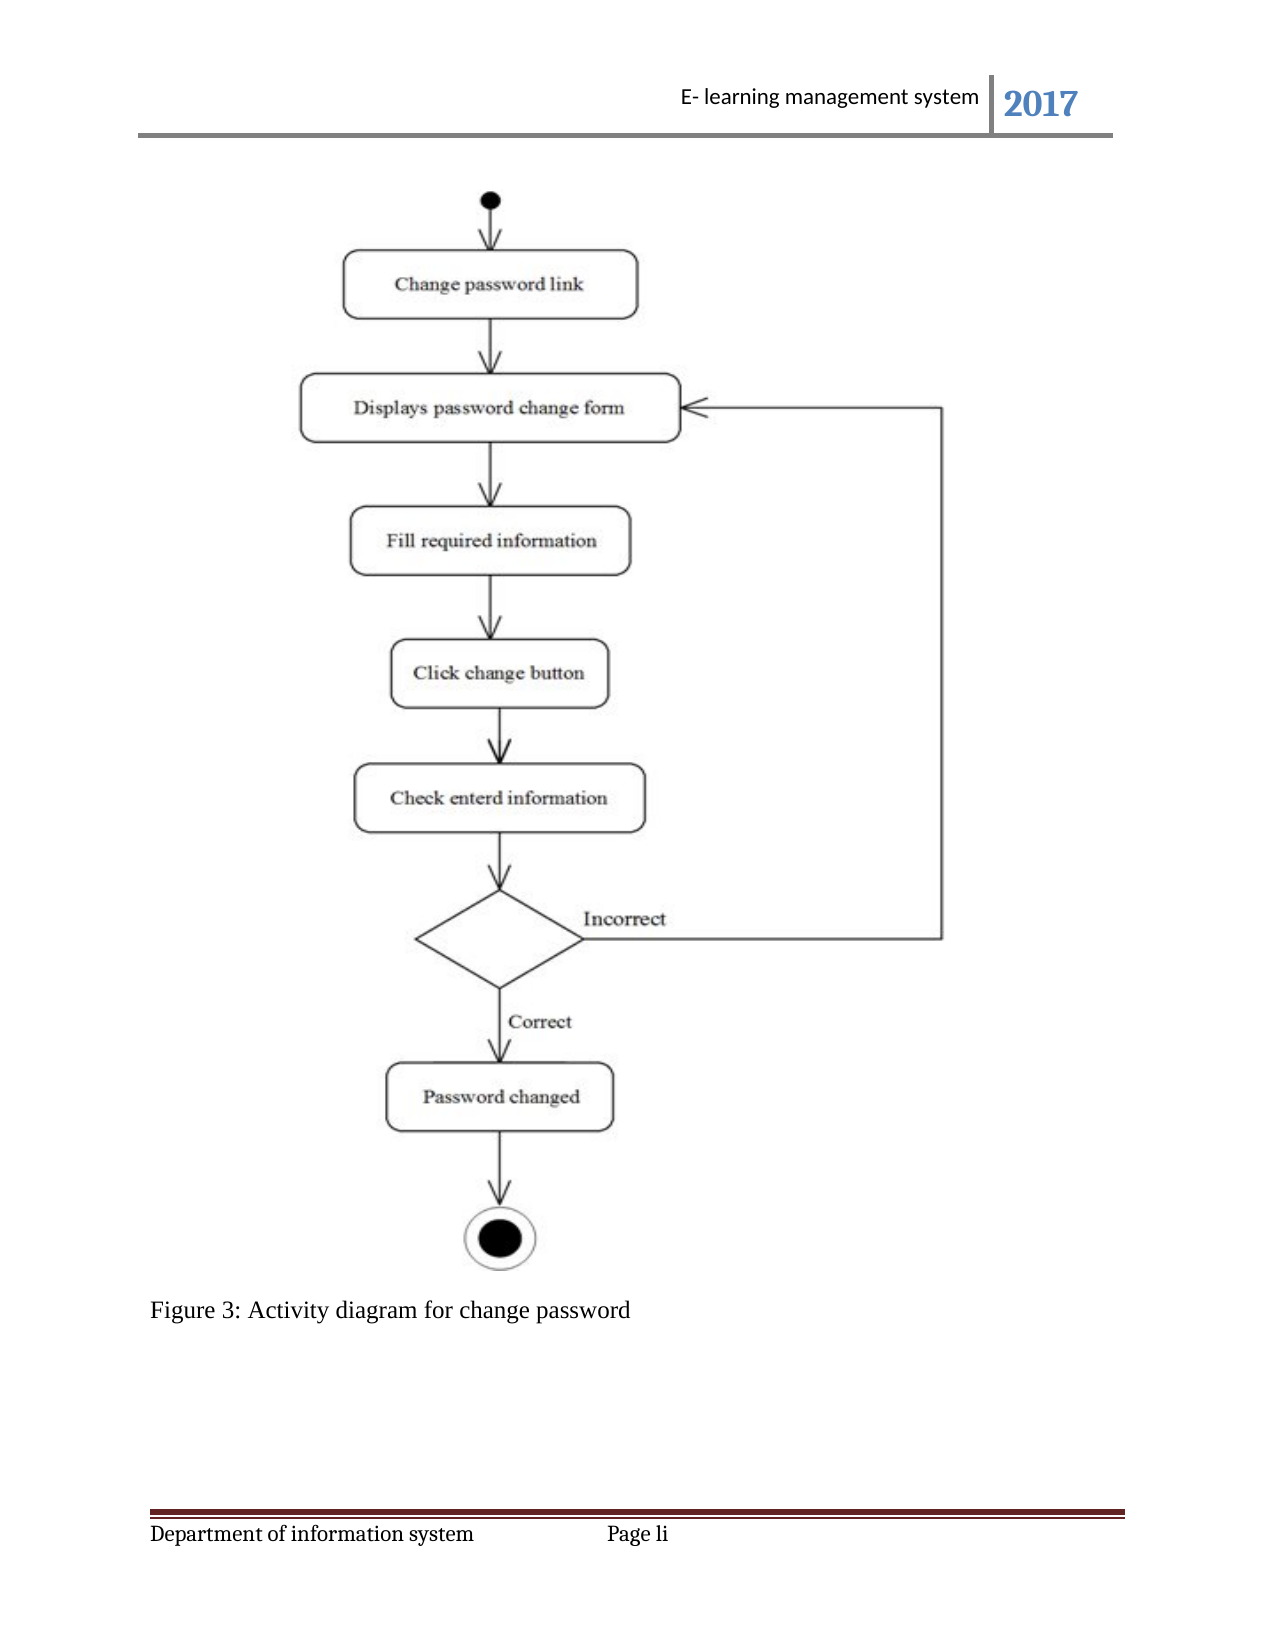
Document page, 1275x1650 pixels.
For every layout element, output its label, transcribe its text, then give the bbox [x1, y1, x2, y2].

picture [150, 165, 985, 1271]
